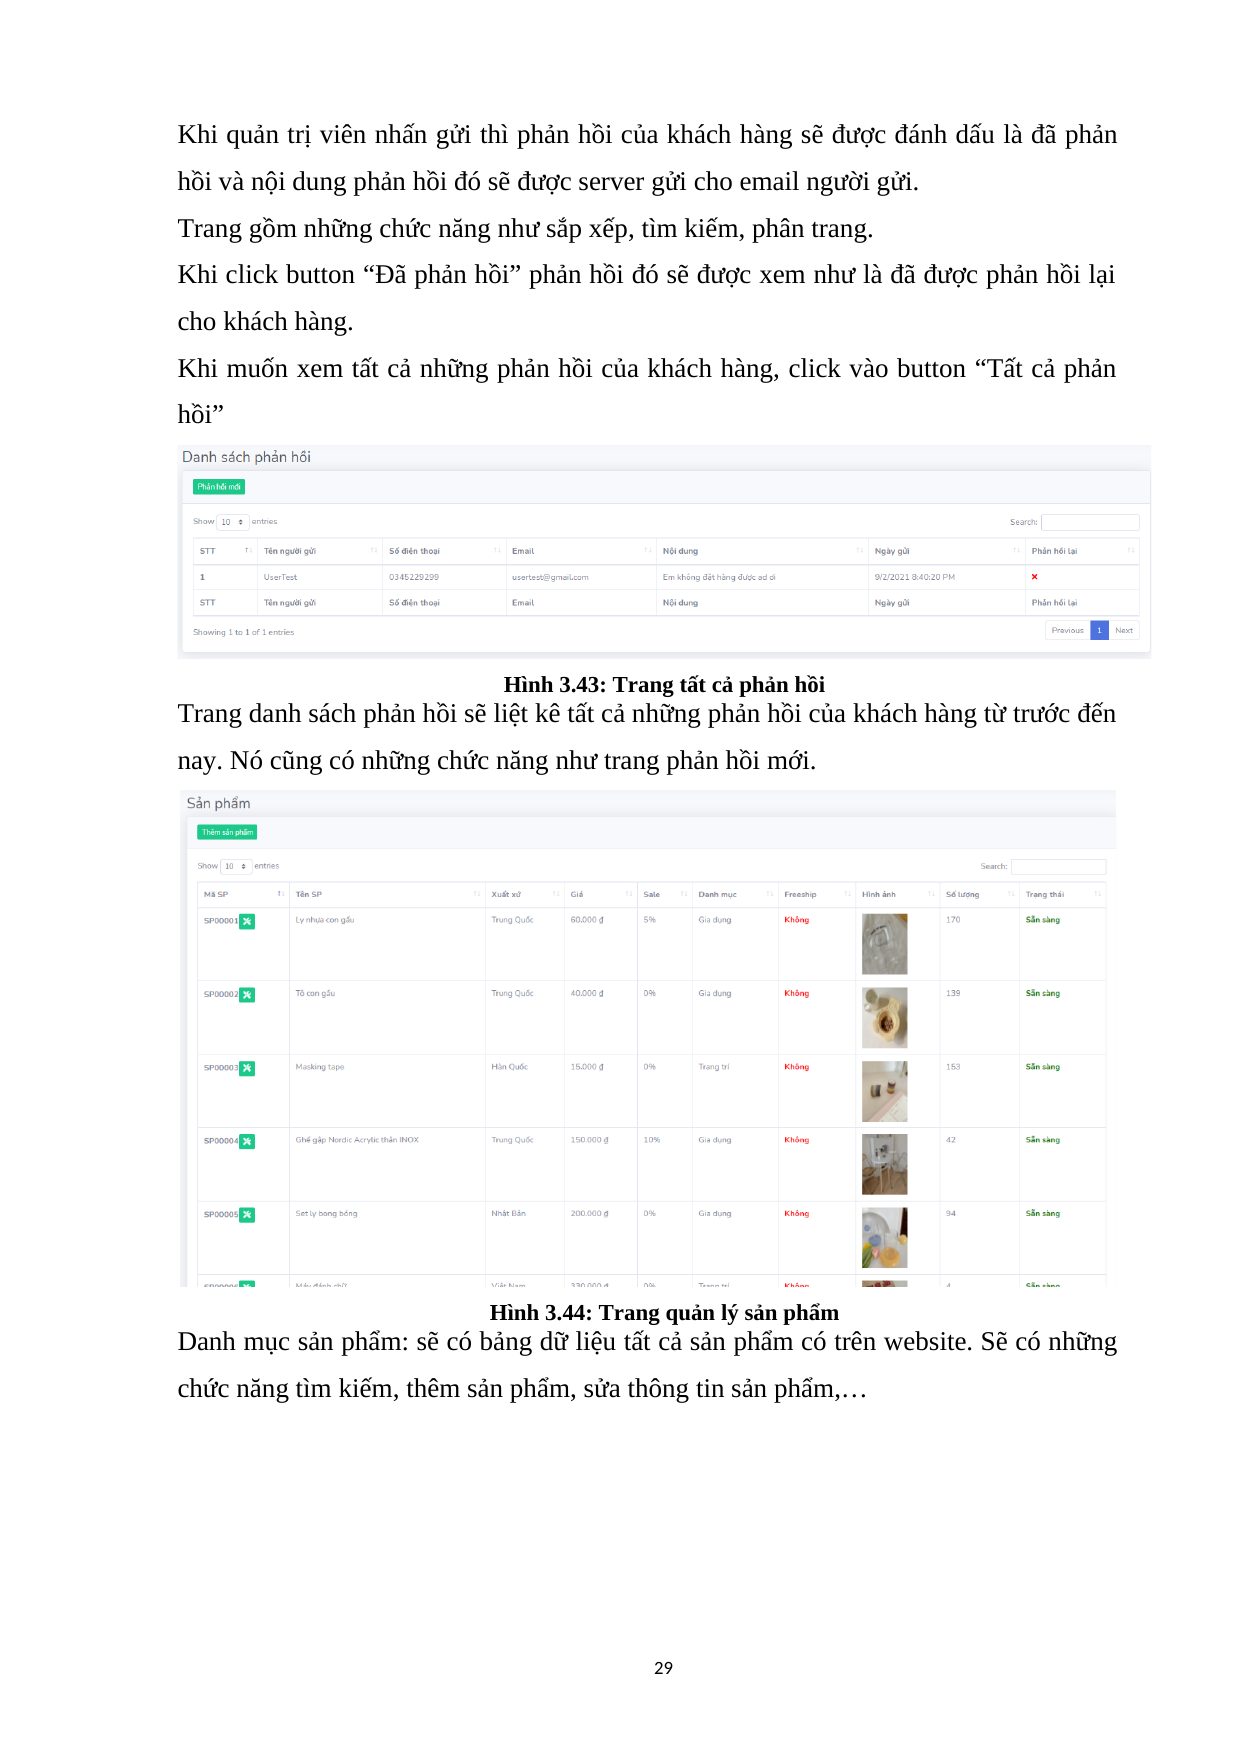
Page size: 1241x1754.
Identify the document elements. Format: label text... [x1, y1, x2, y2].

picture [177, 445, 1152, 659]
text Khi muốn xem tất cả những phản hồi của khách hàng, click vào button “Tất cả phản hồi” [177, 352, 1118, 430]
text Khi quản trị viên nhấn gửi thì phản hồi của khách hàng sẽ được đánh dấu là đã phản hồi và nội dung phản hồi đó sẽ được server gửi cho email người gửi. [177, 118, 1118, 196]
picture [179, 790, 1117, 1287]
text Danh mục sản phẩm: sẽ có bảng dữ liệu tất cả sản phẩm có trên website. Sẽ có những chức năng tìm kiếm, thêm sản phẩm, sửa thông tin sản phẩm,… [177, 1326, 1118, 1403]
text Trang gồm những chức năng như sắp xếp, tìm kiếm, phân trang. [177, 212, 1118, 243]
text Trang danh sách phản hồi sẽ liệt kê tất cả những phản hồi của khách hàng từ trước đến nay. Nó cũng có những chức năng như trang phản hồi mới. [177, 697, 1118, 775]
text Khi click button “Đã phản hồi” phản hồi đó sẽ được xem như là đã được phản hồi lại cho khách hàng. [177, 258, 1118, 336]
